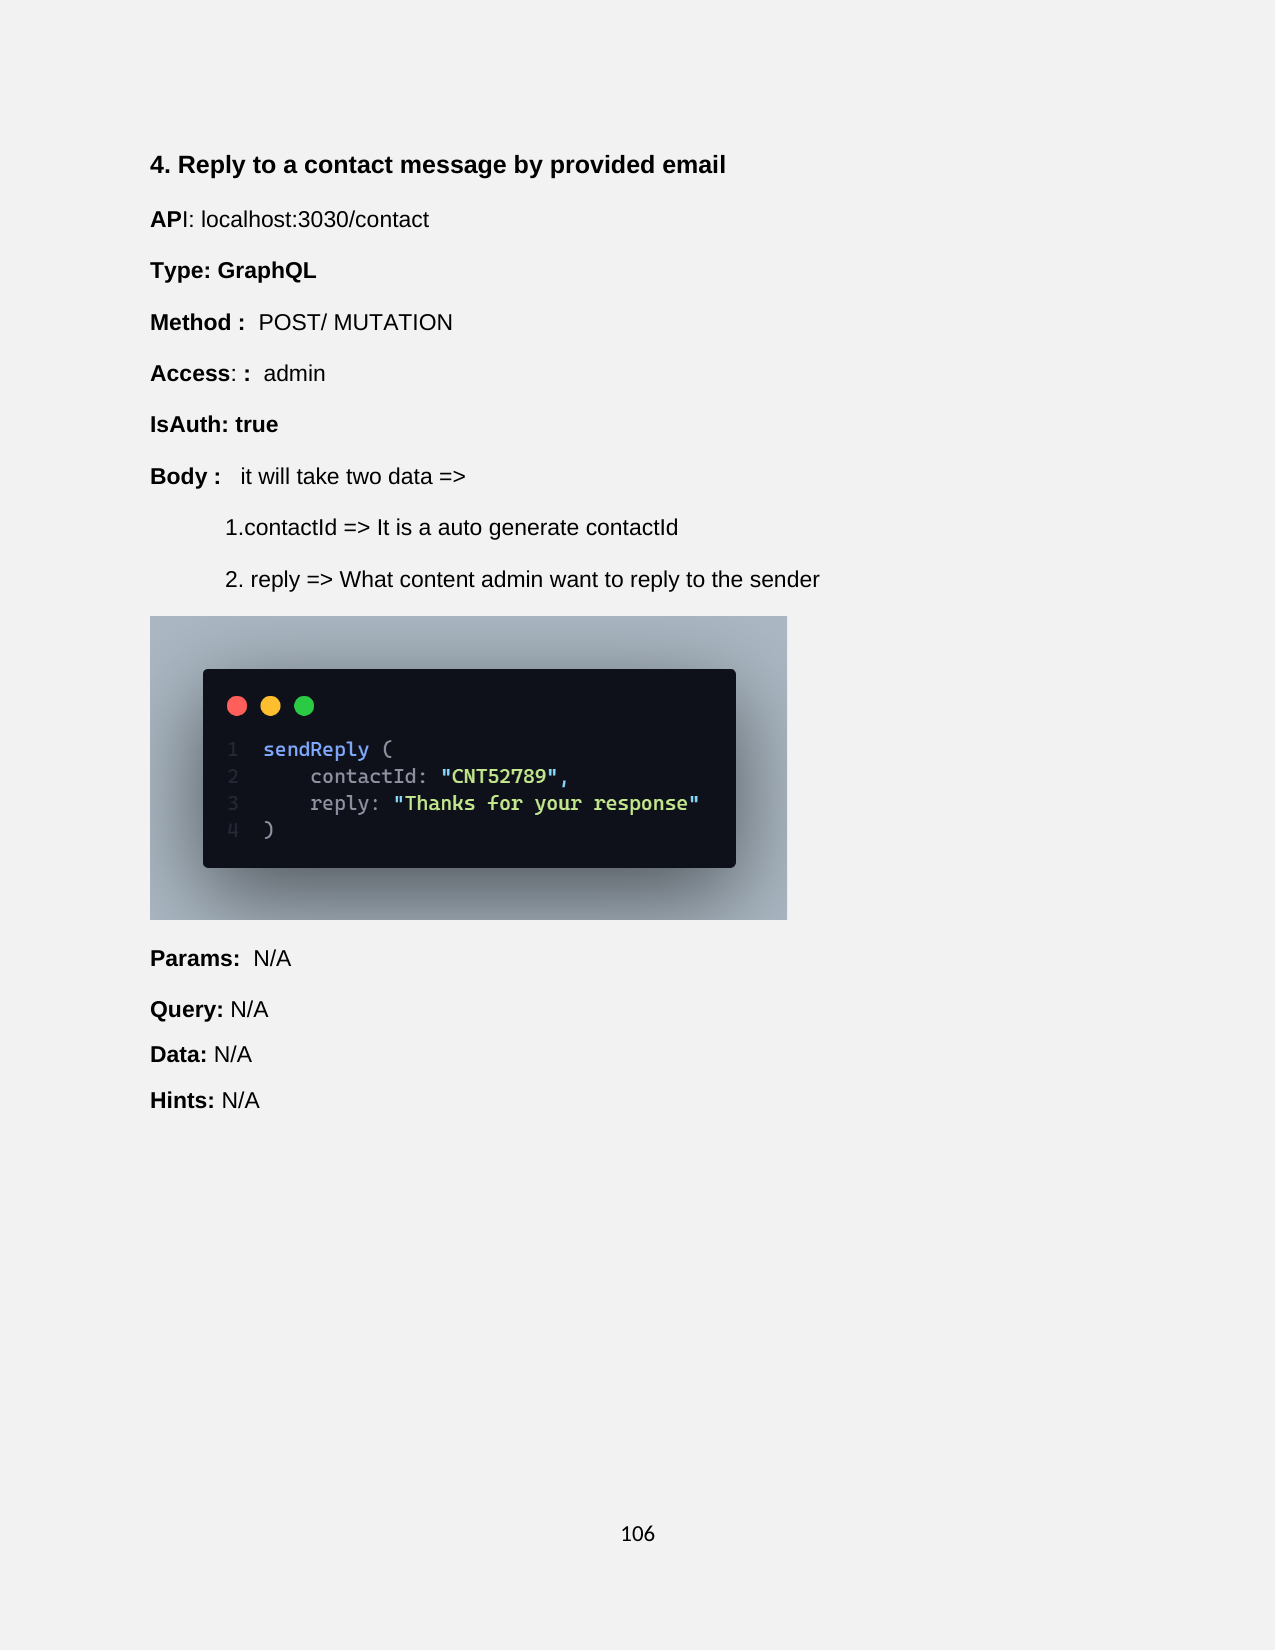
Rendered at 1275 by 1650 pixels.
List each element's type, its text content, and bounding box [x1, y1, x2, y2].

text Params: N/A [150, 945, 1125, 971]
text Body : it will take two data => [150, 463, 1125, 489]
text Data: N/A [150, 1041, 1125, 1068]
text Hints: N/A [150, 1087, 1125, 1113]
text Access: : admin [150, 360, 1125, 386]
picture [150, 616, 788, 920]
text API: localhost:3030/contact [150, 206, 1125, 232]
text IsAuth: true [150, 411, 1125, 438]
text Type: GraphQL [150, 257, 1125, 284]
text 4. Reply to a contact message by provided email [150, 150, 1125, 179]
text Query: N/A [150, 996, 1125, 1023]
text Method : POST/ MUTATION [150, 309, 1125, 335]
text 2. reply => What content admin want to reply to the sender [150, 566, 1125, 592]
text 1.contactId => It is a auto generate contactId [150, 514, 1125, 541]
